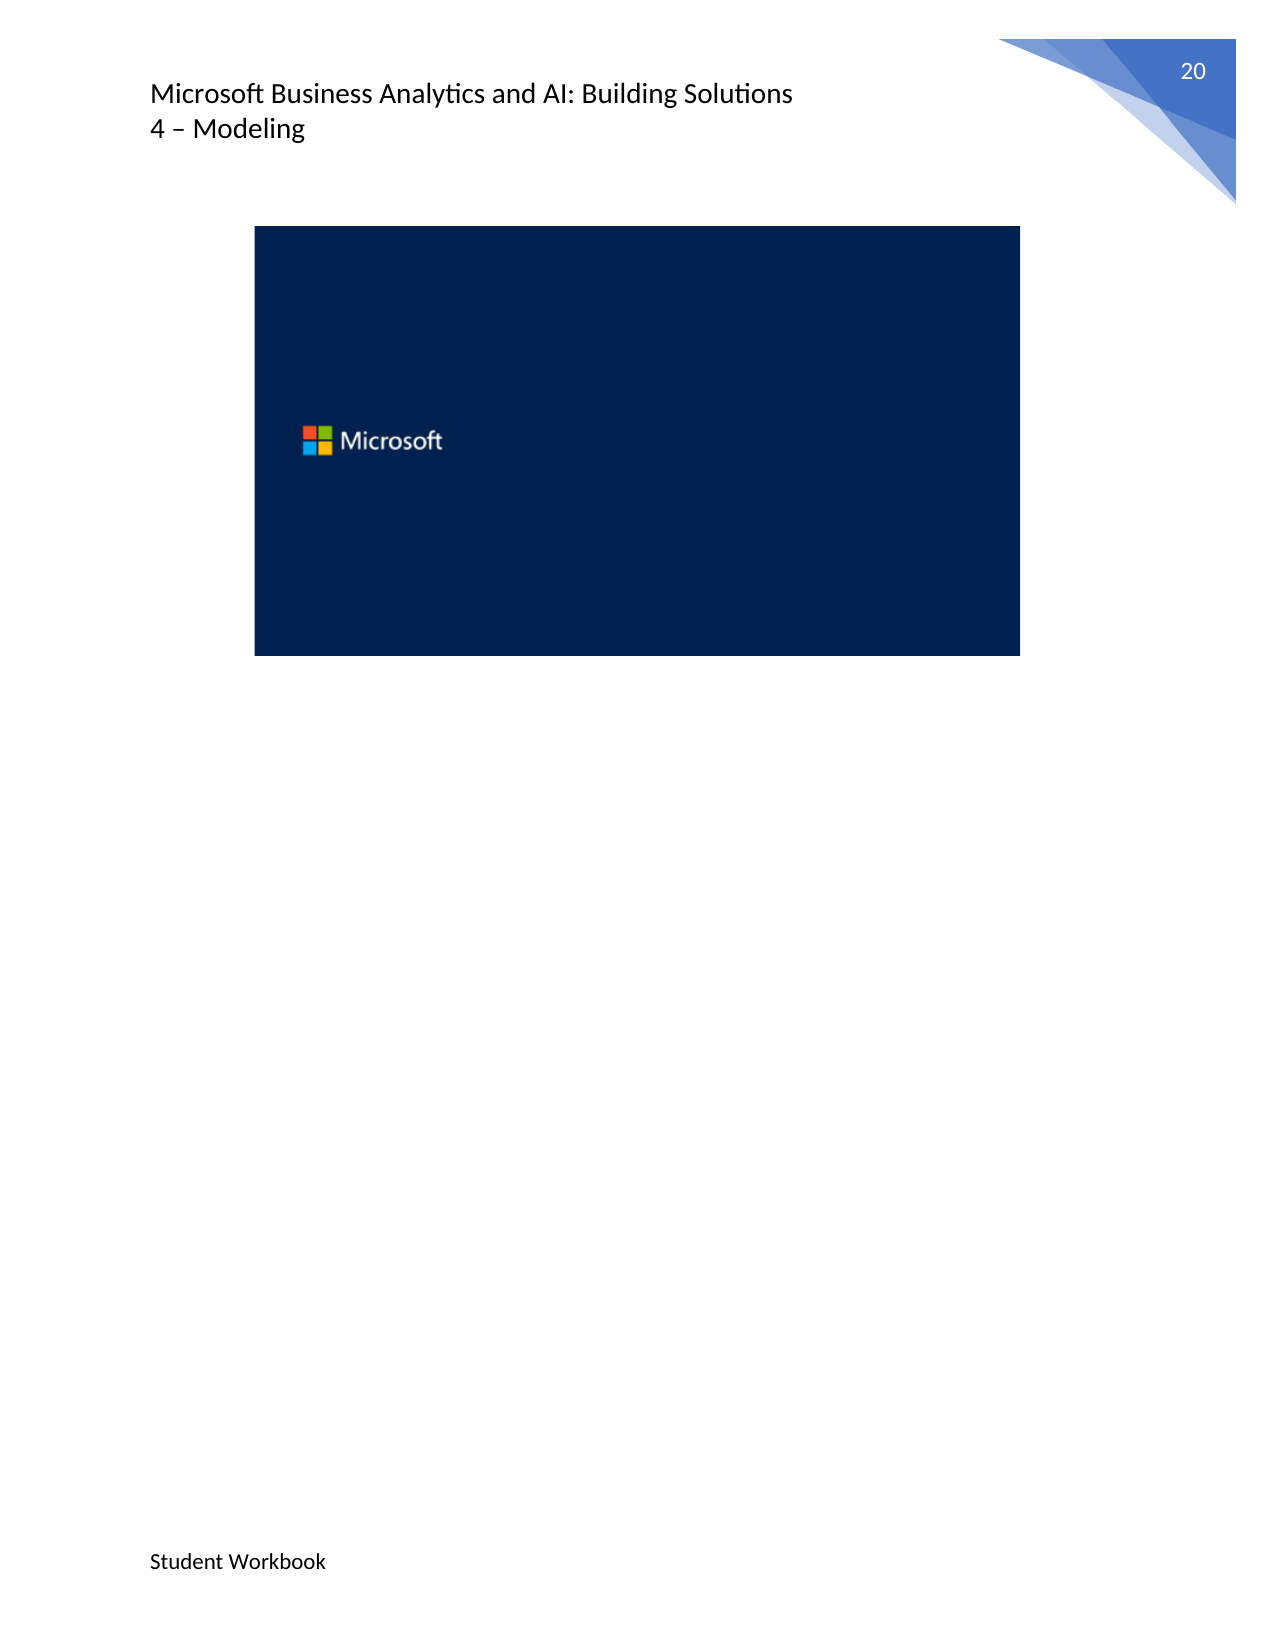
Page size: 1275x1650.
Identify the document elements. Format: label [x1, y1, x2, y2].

picture [997, 39, 1236, 205]
